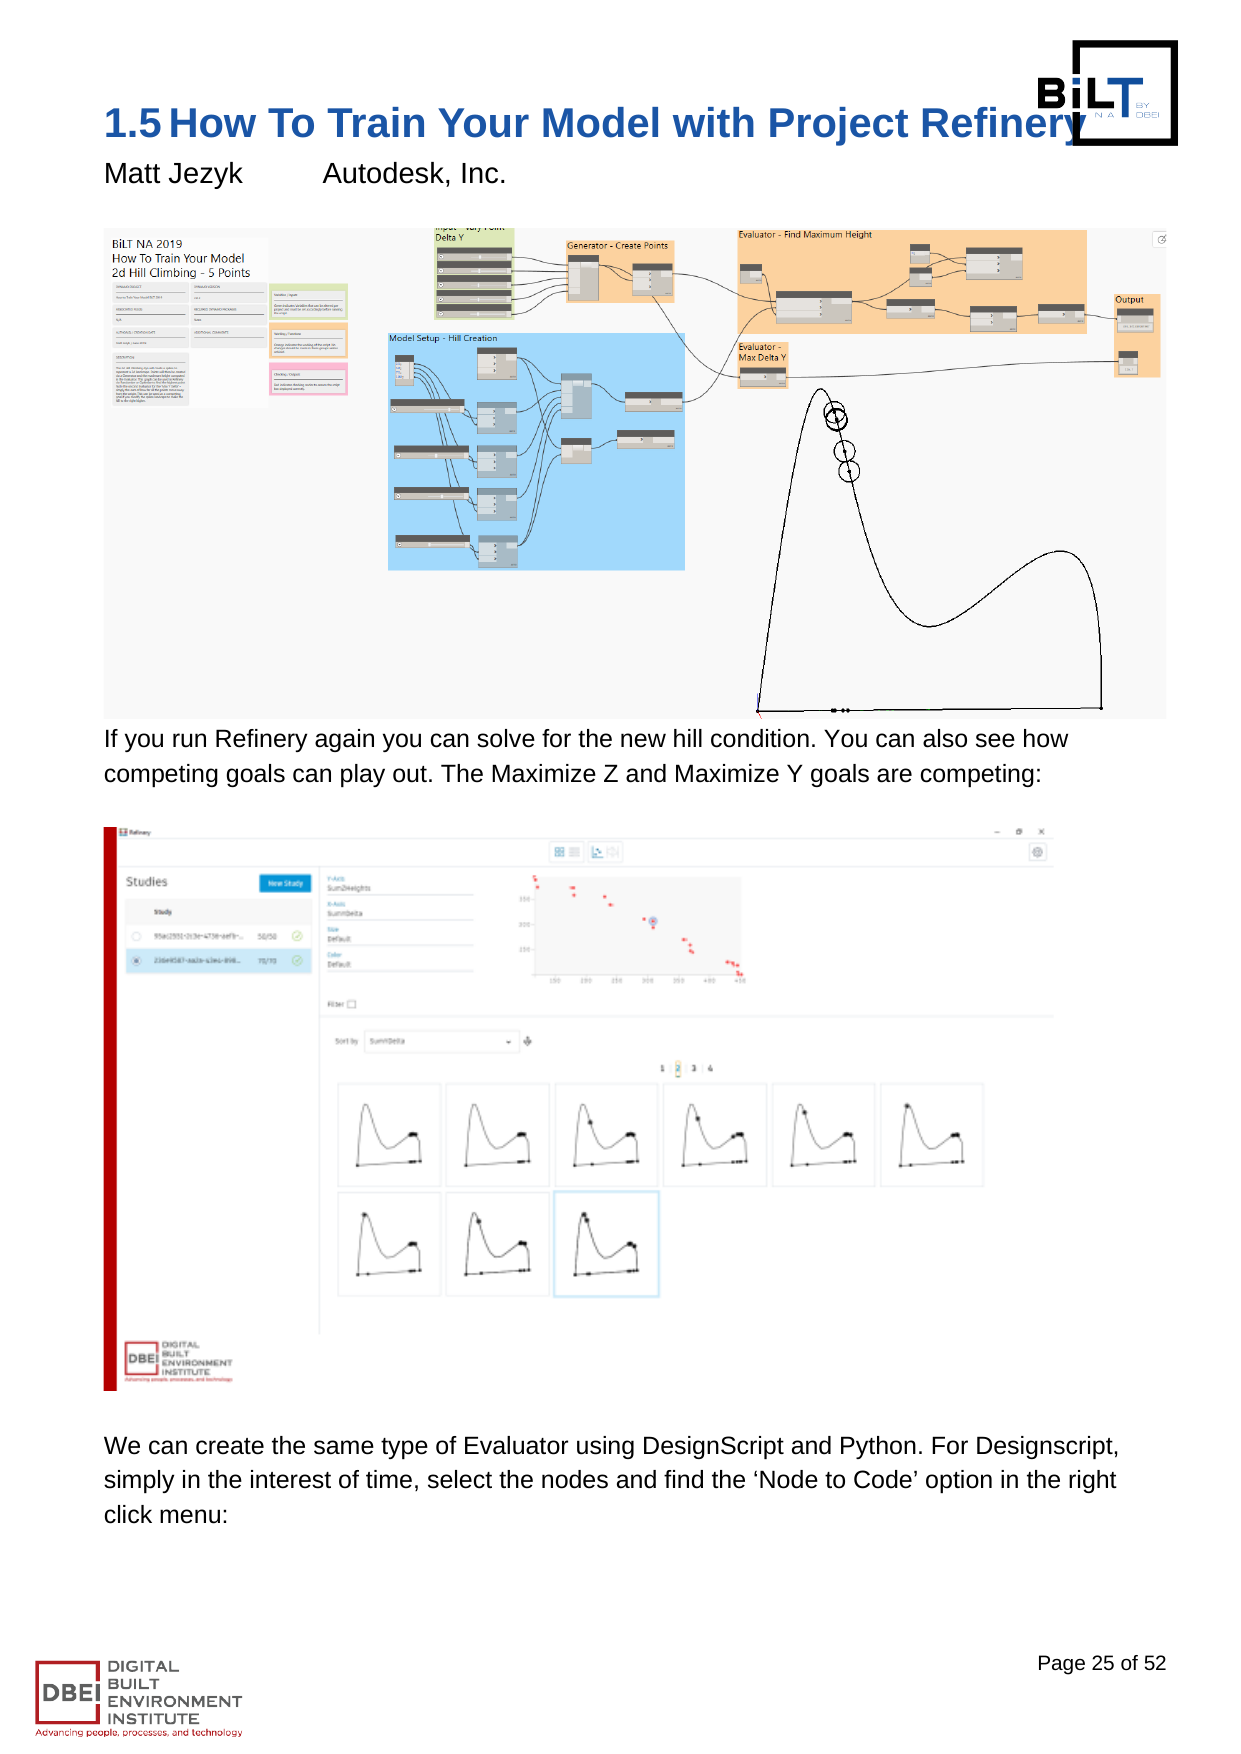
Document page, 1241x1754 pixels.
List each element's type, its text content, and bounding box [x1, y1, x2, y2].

picture [1031, 31, 1182, 154]
picture [103, 228, 1167, 719]
text If you run Refinery again you can solve for the new hill condition. You can also see how competing goals can play out. The Maximize Z and Maximize Y goals are competing: [103, 724, 1167, 788]
text We can create the same type of Evaluator using DesignScript and Python. For Designscript, simply in the interest of time, select the nodes and find the ‘Node to Code’ option in the right click menu: [103, 1431, 1167, 1528]
picture [103, 827, 1104, 1391]
picture [27, 1652, 243, 1740]
